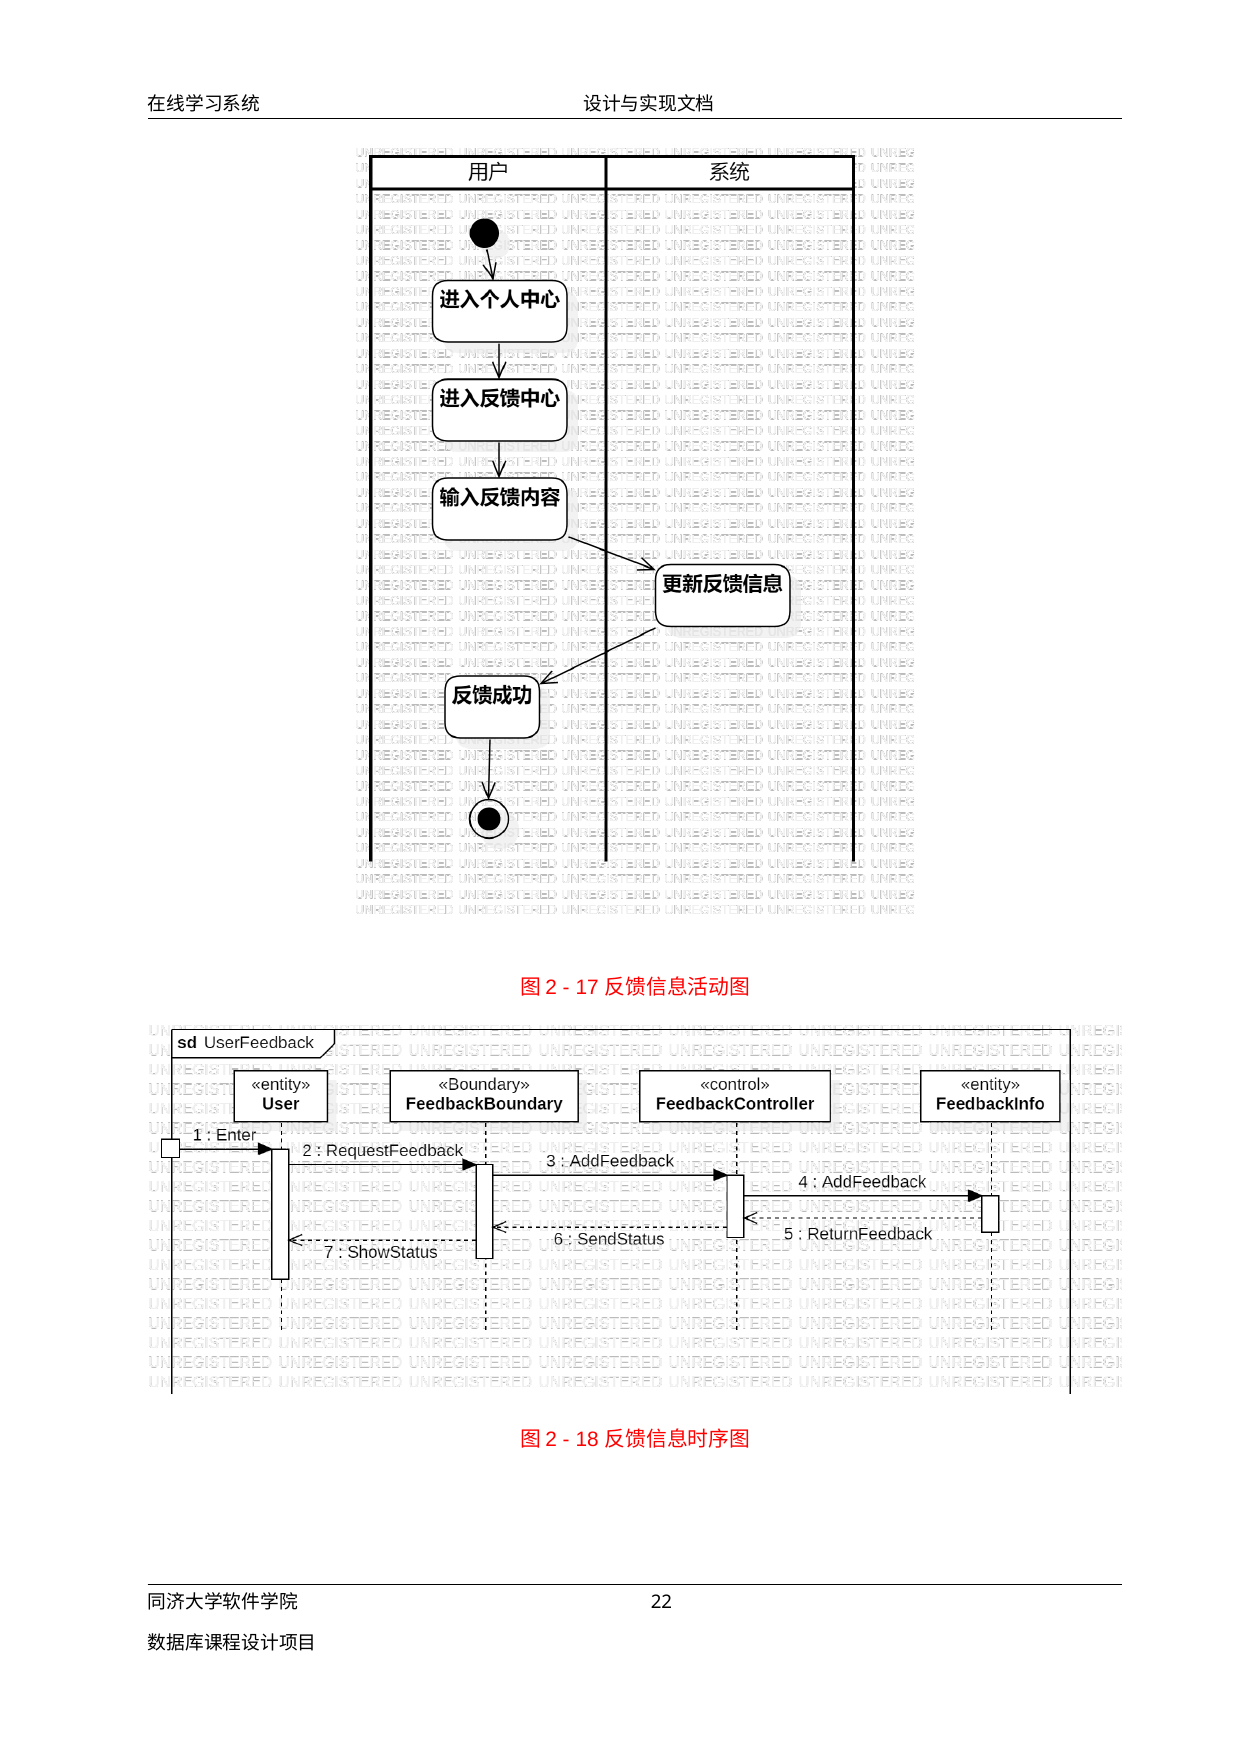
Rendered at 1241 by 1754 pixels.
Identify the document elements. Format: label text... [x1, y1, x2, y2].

picture [148, 1016, 1122, 1394]
text 图 2 - 18 反馈信息时序图 [148, 1421, 1122, 1454]
text 图 2 - 17 反馈信息活动图 [148, 969, 1122, 1001]
picture [355, 141, 915, 923]
